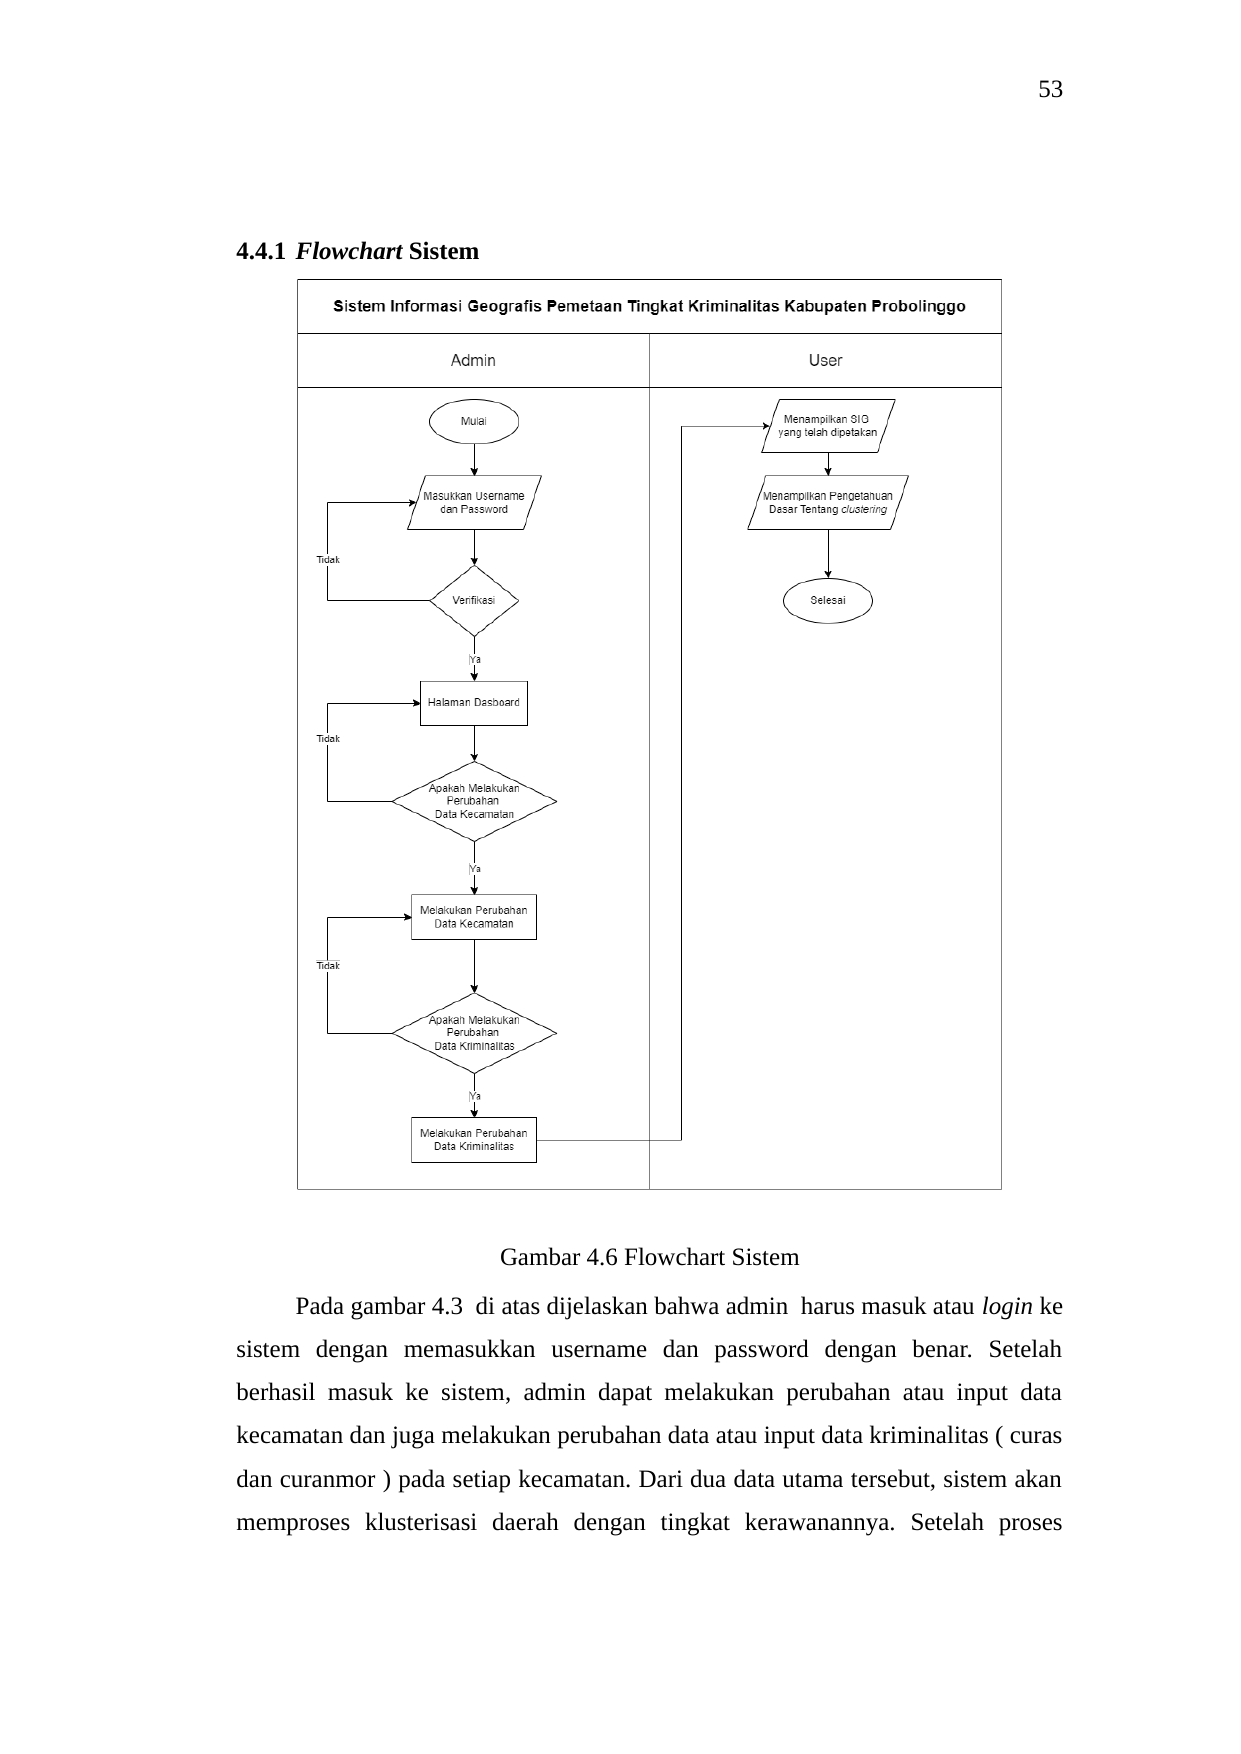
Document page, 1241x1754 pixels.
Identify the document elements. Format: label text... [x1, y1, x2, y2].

subtitle Flowchart Sistem [236, 236, 1063, 265]
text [236, 1291, 1063, 1536]
picture [297, 279, 1002, 1190]
